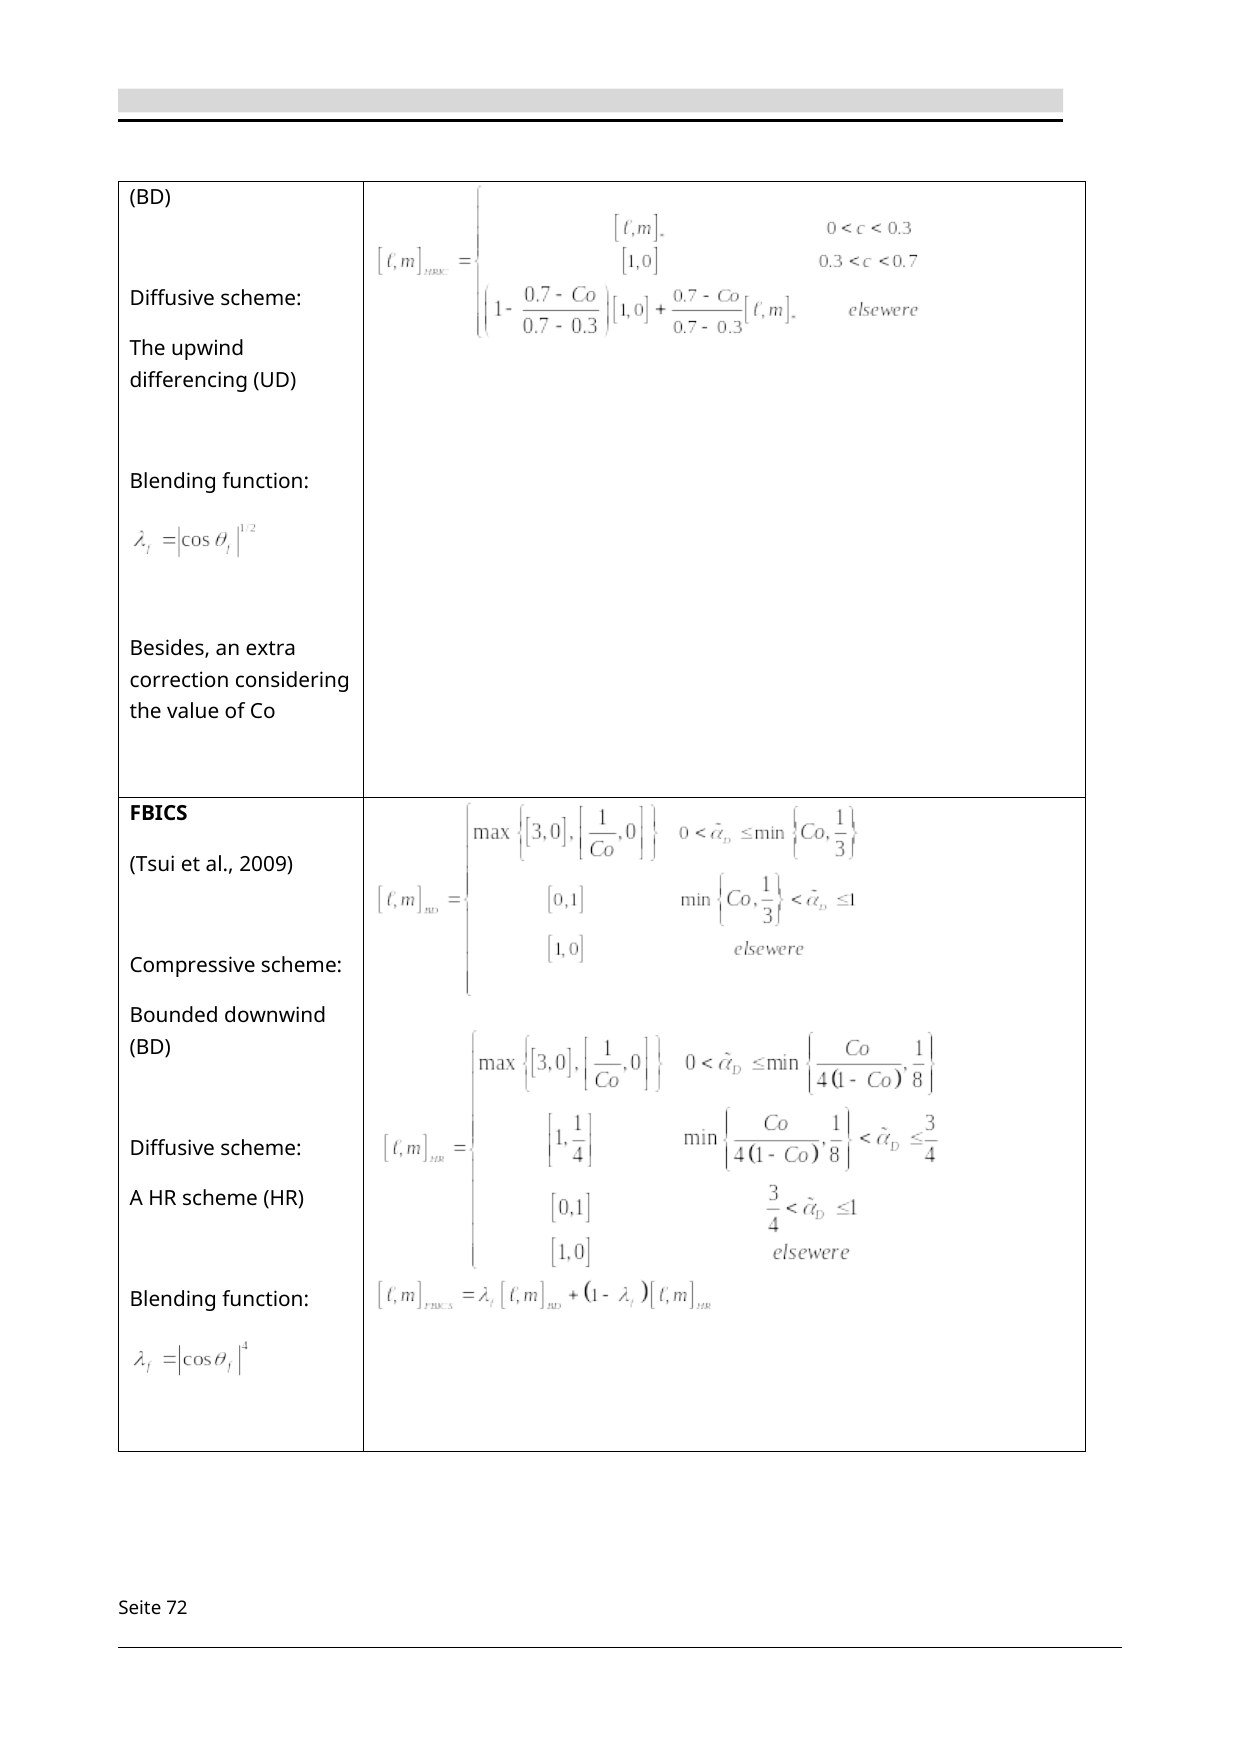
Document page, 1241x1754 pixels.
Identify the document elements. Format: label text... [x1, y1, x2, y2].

table_cell FBICS (Tsui et al., 2009) Compressive scheme: Bounded downwind (BD) Diffusive scheme: A HR scheme (HR) Blending function: [119, 798, 363, 1451]
table_cell [364, 182, 1085, 797]
table_cell [364, 798, 1085, 1451]
